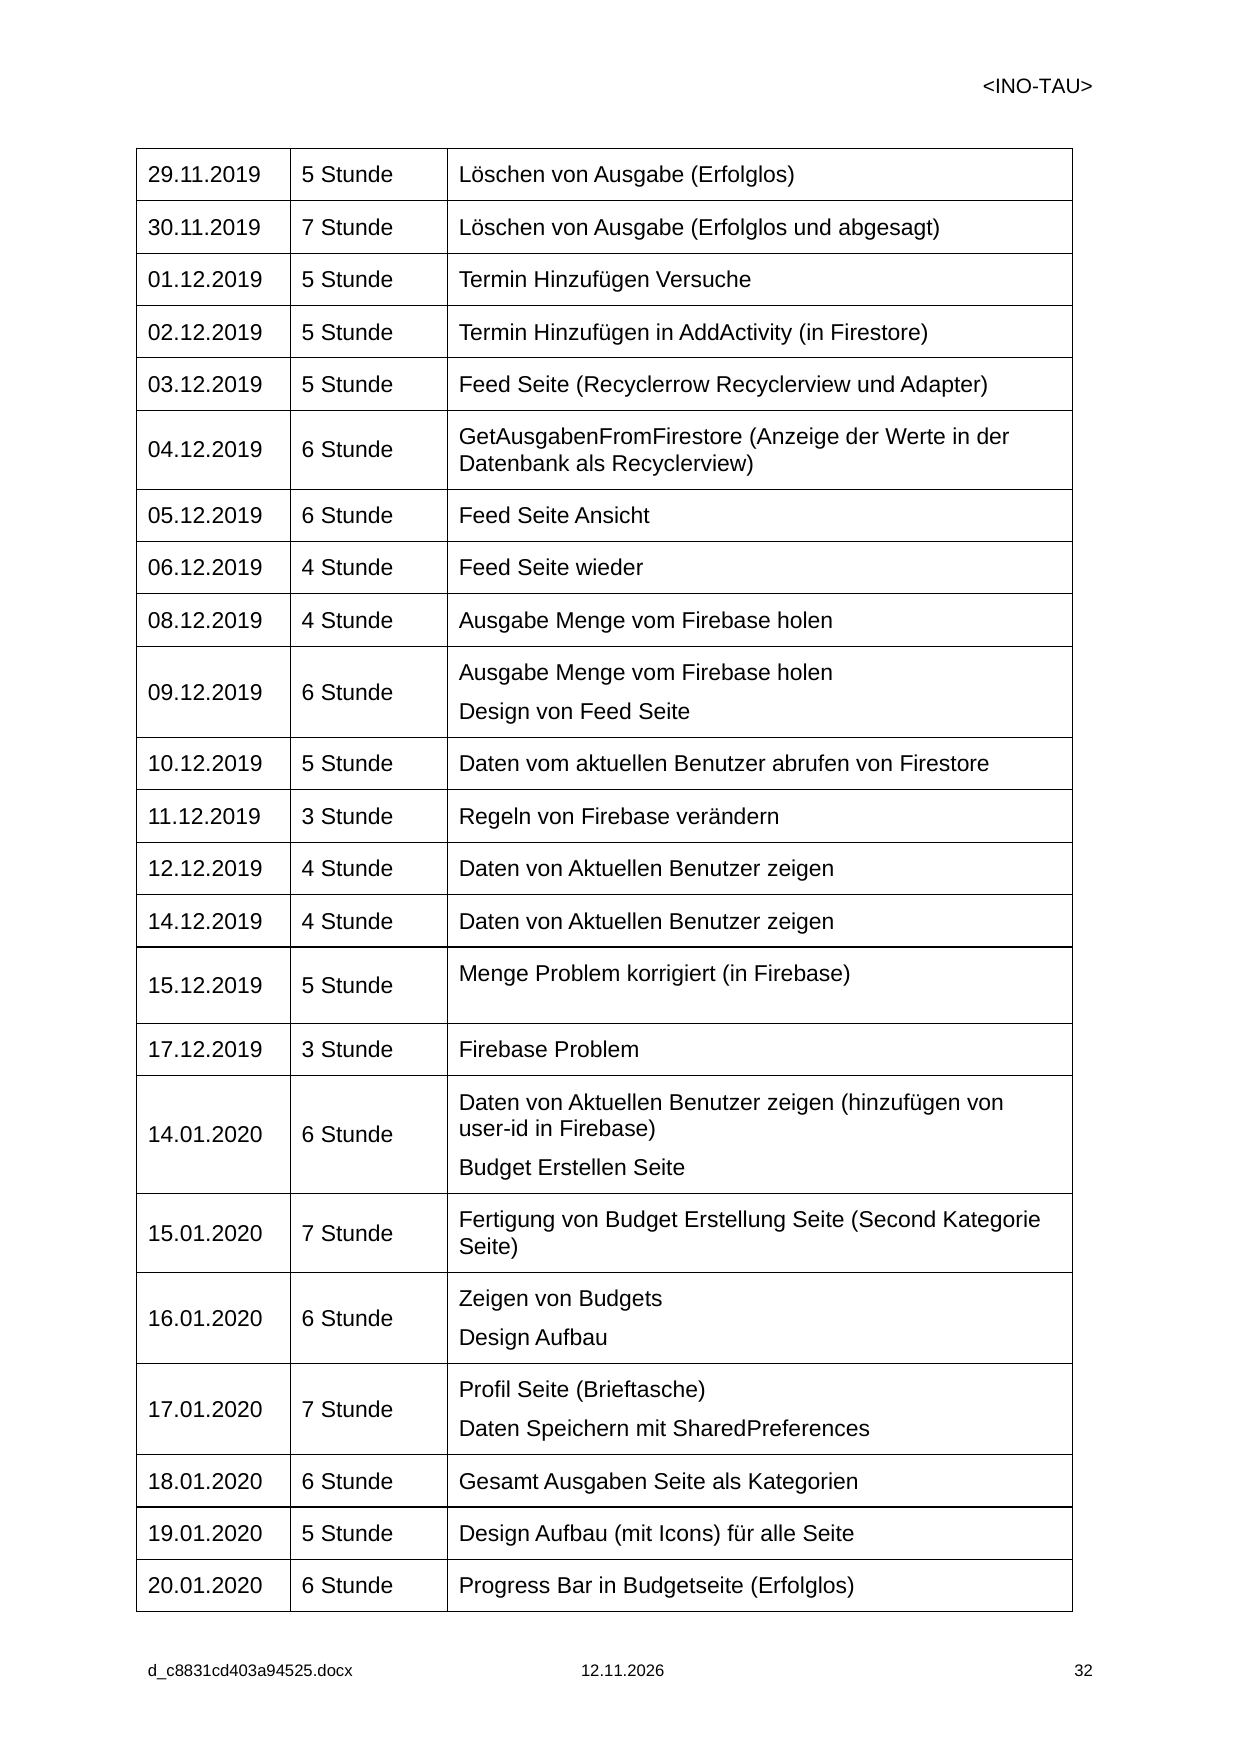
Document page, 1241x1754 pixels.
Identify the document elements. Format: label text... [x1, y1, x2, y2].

table_cell 4 Stunde [291, 542, 447, 593]
table_cell 5 Stunde [291, 254, 447, 305]
table_cell 3 Stunde [291, 1024, 447, 1075]
table_cell Termin Hinzufügen Versuche [448, 254, 1072, 305]
table_cell 15.12.2019 [137, 948, 290, 1023]
table_cell 06.12.2019 [137, 542, 290, 593]
table_cell Termin Hinzufügen in AddActivity (in Firestore) [448, 306, 1072, 357]
table_cell 4 Stunde [291, 594, 447, 646]
table_cell Fertigung von Budget Erstellung Seite (Second Kategorie Seite) [448, 1194, 1072, 1272]
table_cell 5 Stunde [291, 738, 447, 789]
table_cell Firebase Problem [448, 1024, 1072, 1075]
table_cell GetAusgabenFromFirestore (Anzeige der Werte in der Datenbank als Recyclerview) [448, 411, 1072, 488]
table_cell 09.12.2019 [137, 647, 290, 737]
table_cell 08.12.2019 [137, 594, 290, 646]
table_cell Ausgabe Menge vom Firebase holen Design von Feed Seite [448, 647, 1072, 737]
table_cell Regeln von Firebase verändern [448, 790, 1072, 842]
table_cell 6 Stunde [291, 1076, 447, 1193]
table_cell 03.12.2019 [137, 358, 290, 410]
table_cell 20.01.2020 [137, 1560, 290, 1611]
table_cell 10.12.2019 [137, 738, 290, 789]
table_cell 6 Stunde [291, 1273, 447, 1363]
table_cell 01.12.2019 [137, 254, 290, 305]
table_cell 5 Stunde [291, 306, 447, 357]
table_cell 4 Stunde [291, 843, 447, 894]
table_cell 6 Stunde [291, 411, 447, 488]
table_cell 17.01.2020 [137, 1364, 290, 1454]
table_cell 17.12.2019 [137, 1024, 290, 1075]
table_cell 7 Stunde [291, 1364, 447, 1454]
table_cell 30.11.2019 [137, 201, 290, 252]
table_cell Progress Bar in Budgetseite (Erfolglos) [448, 1560, 1072, 1611]
table_cell 14.01.2020 [137, 1076, 290, 1193]
table_cell 6 Stunde [291, 1455, 447, 1506]
table_cell Daten von Aktuellen Benutzer zeigen (hinzufügen von user-id in Firebase) Budget Erstellen Seite [448, 1076, 1072, 1193]
table_cell 05.12.2019 [137, 490, 290, 541]
table_cell 11.12.2019 [137, 790, 290, 842]
table_cell 7 Stunde [291, 201, 447, 252]
table_cell 6 Stunde [291, 1560, 447, 1611]
table_cell Daten vom aktuellen Benutzer abrufen von Firestore [448, 738, 1072, 789]
table_cell Daten von Aktuellen Benutzer zeigen [448, 895, 1072, 946]
table_cell Feed Seite wieder [448, 542, 1072, 593]
table_cell 5 Stunde [291, 358, 447, 410]
table_cell 15.01.2020 [137, 1194, 290, 1272]
table_cell Profil Seite (Brieftasche) Daten Speichern mit SharedPreferences [448, 1364, 1072, 1454]
table_cell 14.12.2019 [137, 895, 290, 946]
table_cell Zeigen von Budgets Design Aufbau [448, 1273, 1072, 1363]
table_cell 7 Stunde [291, 1194, 447, 1272]
table_cell 5 Stunde [291, 149, 447, 200]
table_cell Daten von Aktuellen Benutzer zeigen [448, 843, 1072, 894]
table_cell Löschen von Ausgabe (Erfolglos und abgesagt) [448, 201, 1072, 252]
table_cell 02.12.2019 [137, 306, 290, 357]
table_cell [448, 149, 1072, 200]
table_cell 12.12.2019 [137, 843, 290, 894]
table_cell Menge Problem korrigiert (in Firebase) [448, 948, 1072, 1023]
table_cell 04.12.2019 [137, 411, 290, 488]
table_cell Feed Seite Ansicht [448, 490, 1072, 541]
table_cell 18.01.2020 [137, 1455, 290, 1506]
table_cell 5 Stunde [291, 1508, 447, 1559]
table_cell 6 Stunde [291, 647, 447, 737]
table_cell 4 Stunde [291, 895, 447, 946]
table_cell 3 Stunde [291, 790, 447, 842]
table_cell Ausgabe Menge vom Firebase holen [448, 594, 1072, 646]
table_cell 6 Stunde [291, 490, 447, 541]
table_cell 19.01.2020 [137, 1508, 290, 1559]
table_cell Gesamt Ausgaben Seite als Kategorien [448, 1455, 1072, 1506]
table_cell 16.01.2020 [137, 1273, 290, 1363]
table_cell 29.11.2019 [137, 149, 290, 200]
table_cell Design Aufbau (mit Icons) für alle Seite [448, 1508, 1072, 1559]
table_cell Feed Seite (Recyclerrow Recyclerview und Adapter) [448, 358, 1072, 410]
table_cell 5 Stunde [291, 948, 447, 1023]
